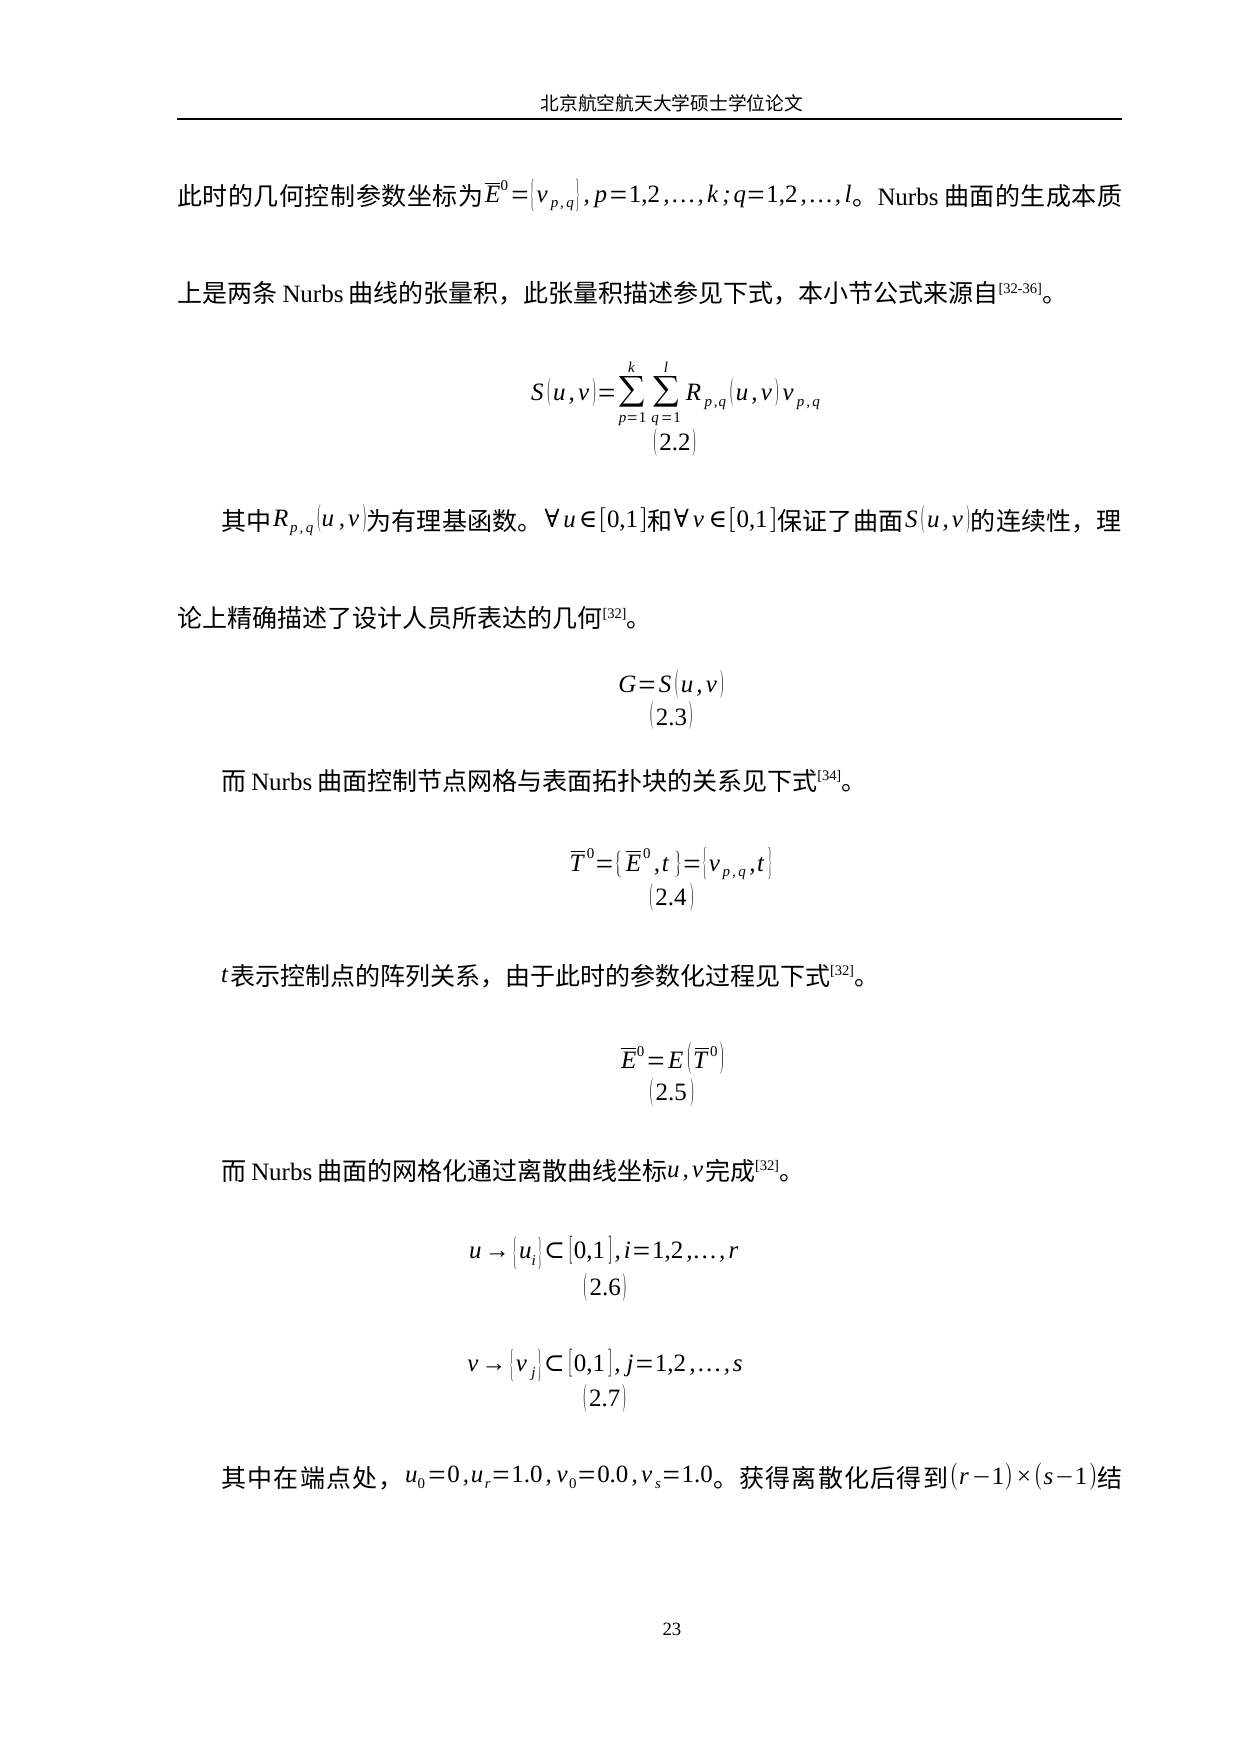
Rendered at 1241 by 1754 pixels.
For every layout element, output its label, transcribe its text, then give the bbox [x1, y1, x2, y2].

text 其中为有理基函数。和保证了曲面的连续性，理论上精确描述了设计人员所表达的几何[32]。 [177, 487, 1122, 649]
text 而Nurbs曲面控制节点网格与表面拓扑块的关系见下式[34]。 [177, 747, 1122, 812]
text 而Nurbs曲面的网格化通过离散曲线坐标完成[32]。 [177, 1137, 1122, 1202]
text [177, 162, 1122, 324]
text 表示控制点的阵列关系，由于此时的参数化过程见下式[32]。 [177, 942, 1122, 1007]
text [177, 1444, 1122, 1509]
